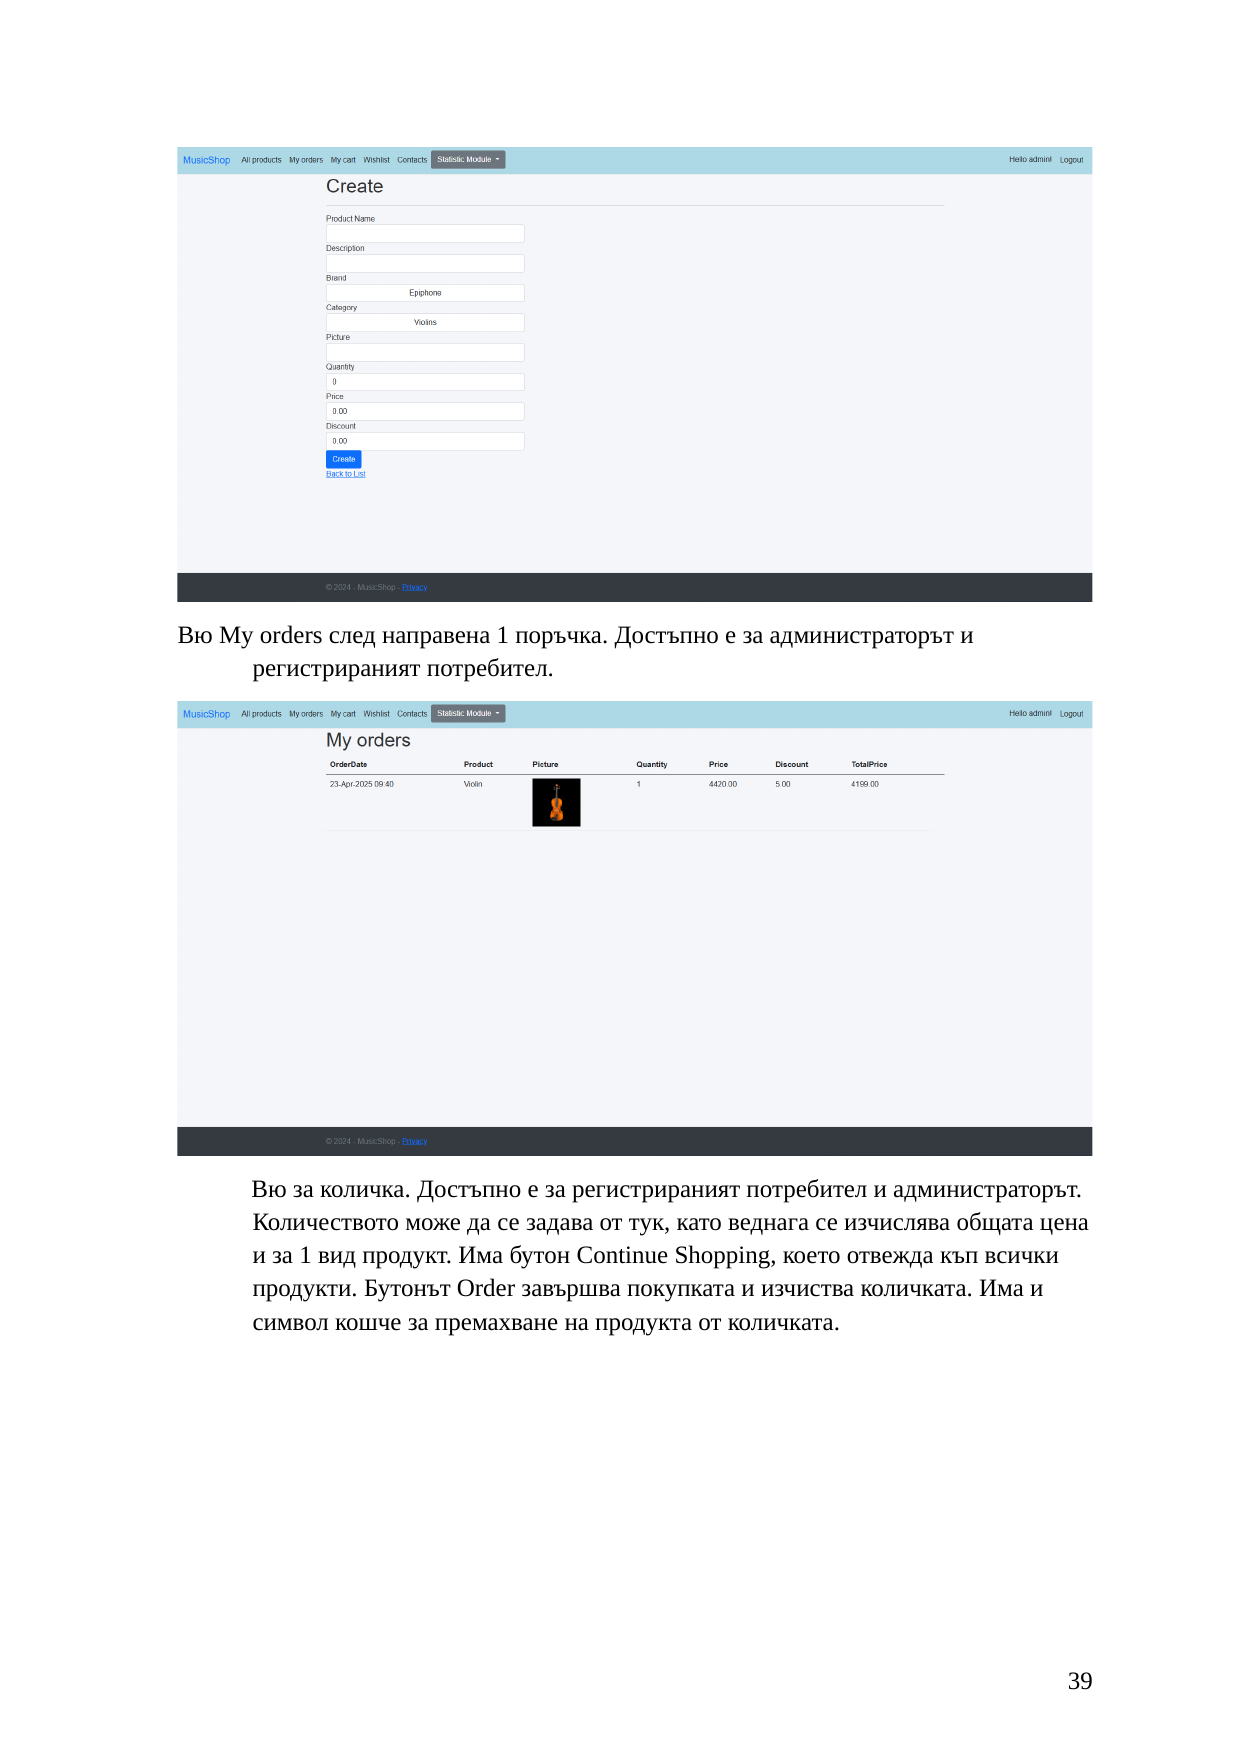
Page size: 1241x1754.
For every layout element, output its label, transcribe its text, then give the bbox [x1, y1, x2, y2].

text Вю за количка. Достъпно е за регистрираният потребител и администраторът. Количеството може да се задава от тук, като веднага се изчислява общата цена и за 1 вид продукт. Има бутон Continue Shopping, което отвежда къп всички продукти. Бутонът Order завършва покупката и изчиства количката. Има и символ кошче за премахване на продукта от количката. [251, 1174, 1092, 1335]
picture [177, 147, 1093, 602]
text Вю My orders след направена 1 поръчка. Достъпно е за администраторът и регистрираният потребител. [177, 620, 1092, 682]
picture [177, 701, 1093, 1156]
